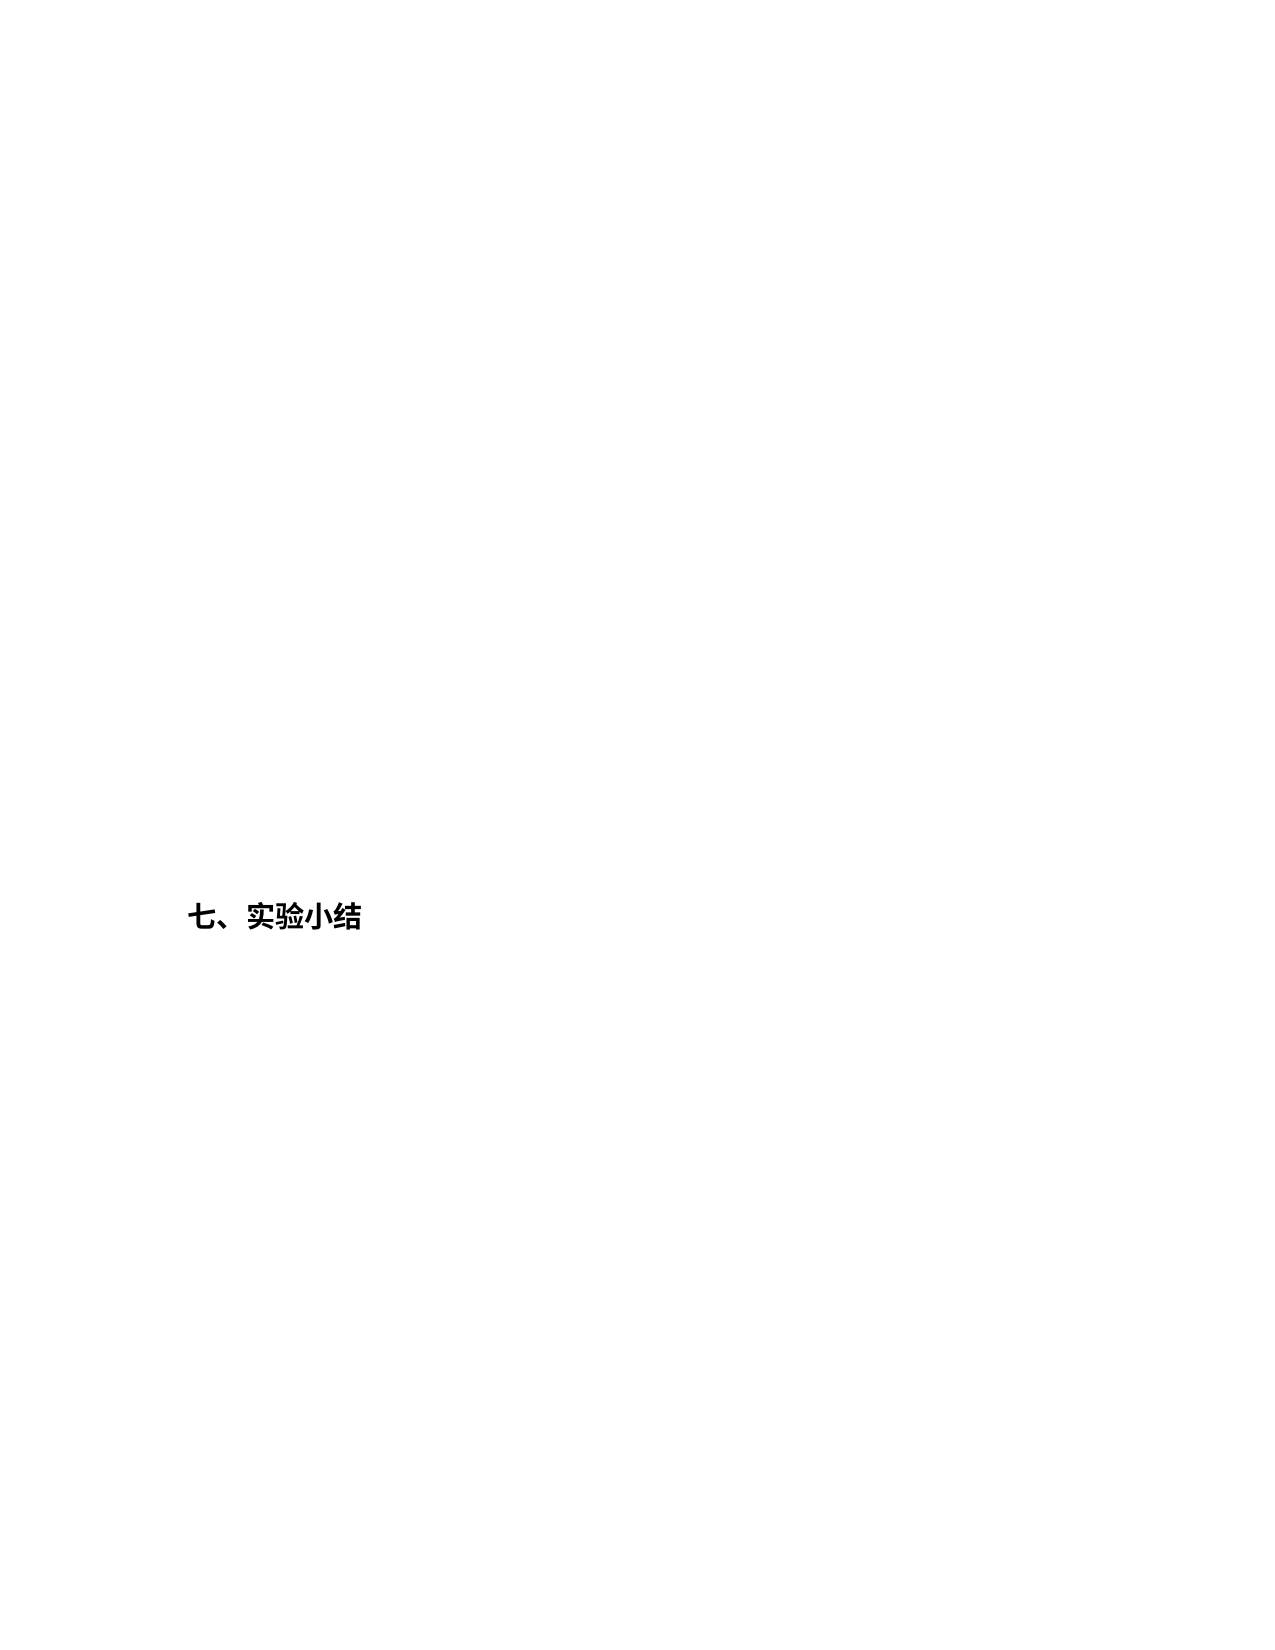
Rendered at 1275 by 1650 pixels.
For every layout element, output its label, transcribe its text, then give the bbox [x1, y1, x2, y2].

subtitle 七、实验小结 [187, 894, 1087, 936]
